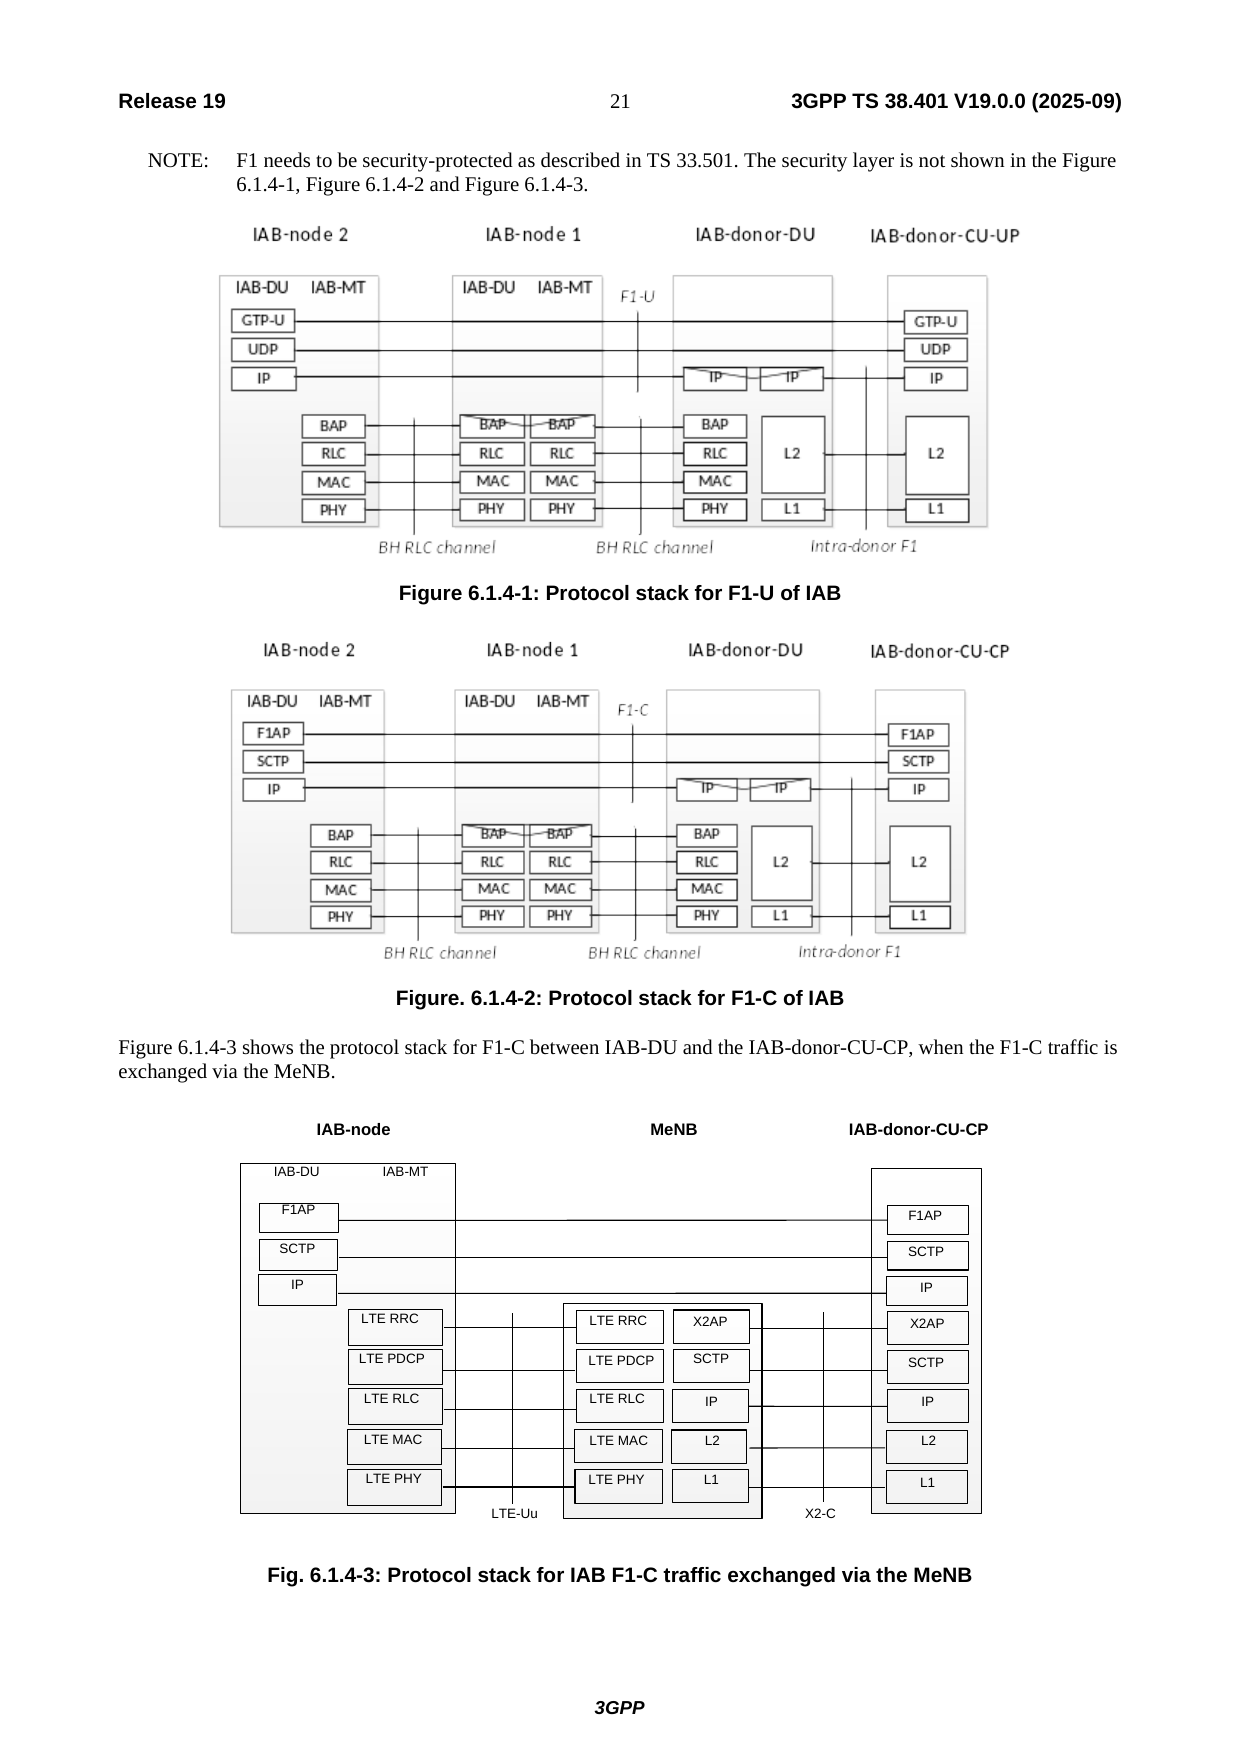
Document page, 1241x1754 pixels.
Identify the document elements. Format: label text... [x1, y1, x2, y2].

text Figure. 6.1.4-2: Protocol stack for F1-C of IAB [118, 986, 1122, 1010]
text NOTE: F1 needs to be security-protected as described in TS 33.501. The security layer is not shown in the Figure 6.1.4-1, Figure 6.1.4-2 and Figure 6.1.4-3. [148, 147, 1122, 196]
text Figure 6.1.4-3 shows the protocol stack for F1-C between IAB-DU and the IAB-donor-CU-CP, when the F1-C traffic is exchanged via the MeNB. [118, 1035, 1122, 1083]
text Fig. 6.1.4-3: Protocol stack for IAB F1-C traffic exchanged via the MeNB [118, 1563, 1122, 1587]
text Figure 6.1.4-1: Protocol stack for F1-U of IAB [118, 581, 1122, 605]
